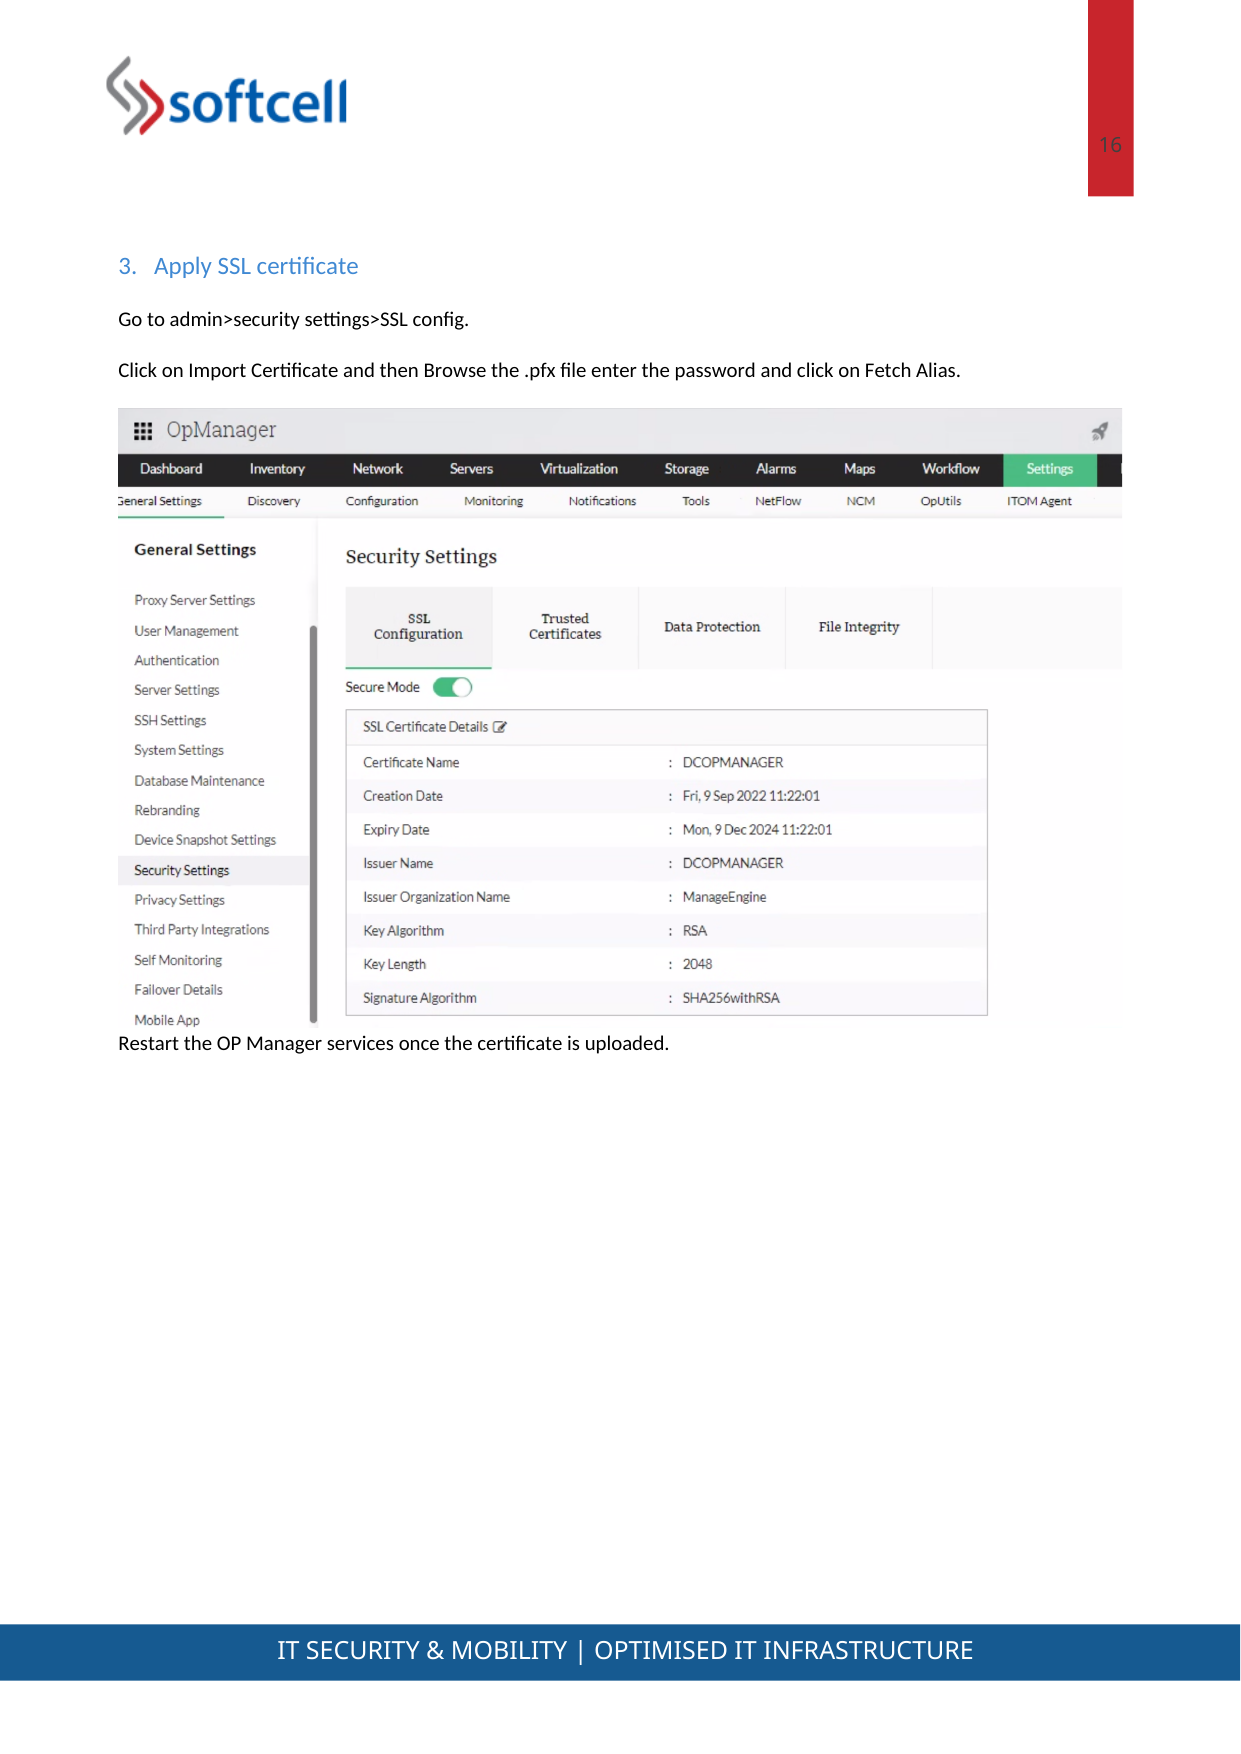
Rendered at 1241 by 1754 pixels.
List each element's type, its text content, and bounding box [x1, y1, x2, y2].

text Click on Import Certificate and then Browse the .pfx file enter the password and click on Fetch Alias. [118, 357, 1122, 383]
subtitle 3. Apply SSL certificate [118, 251, 1122, 281]
picture [101, 50, 352, 141]
picture [118, 408, 1123, 1028]
text Go to admin>security settings>SSL config. [118, 306, 1122, 332]
text Restart the OP Manager services once the certificate is uploaded. [118, 1028, 1122, 1056]
